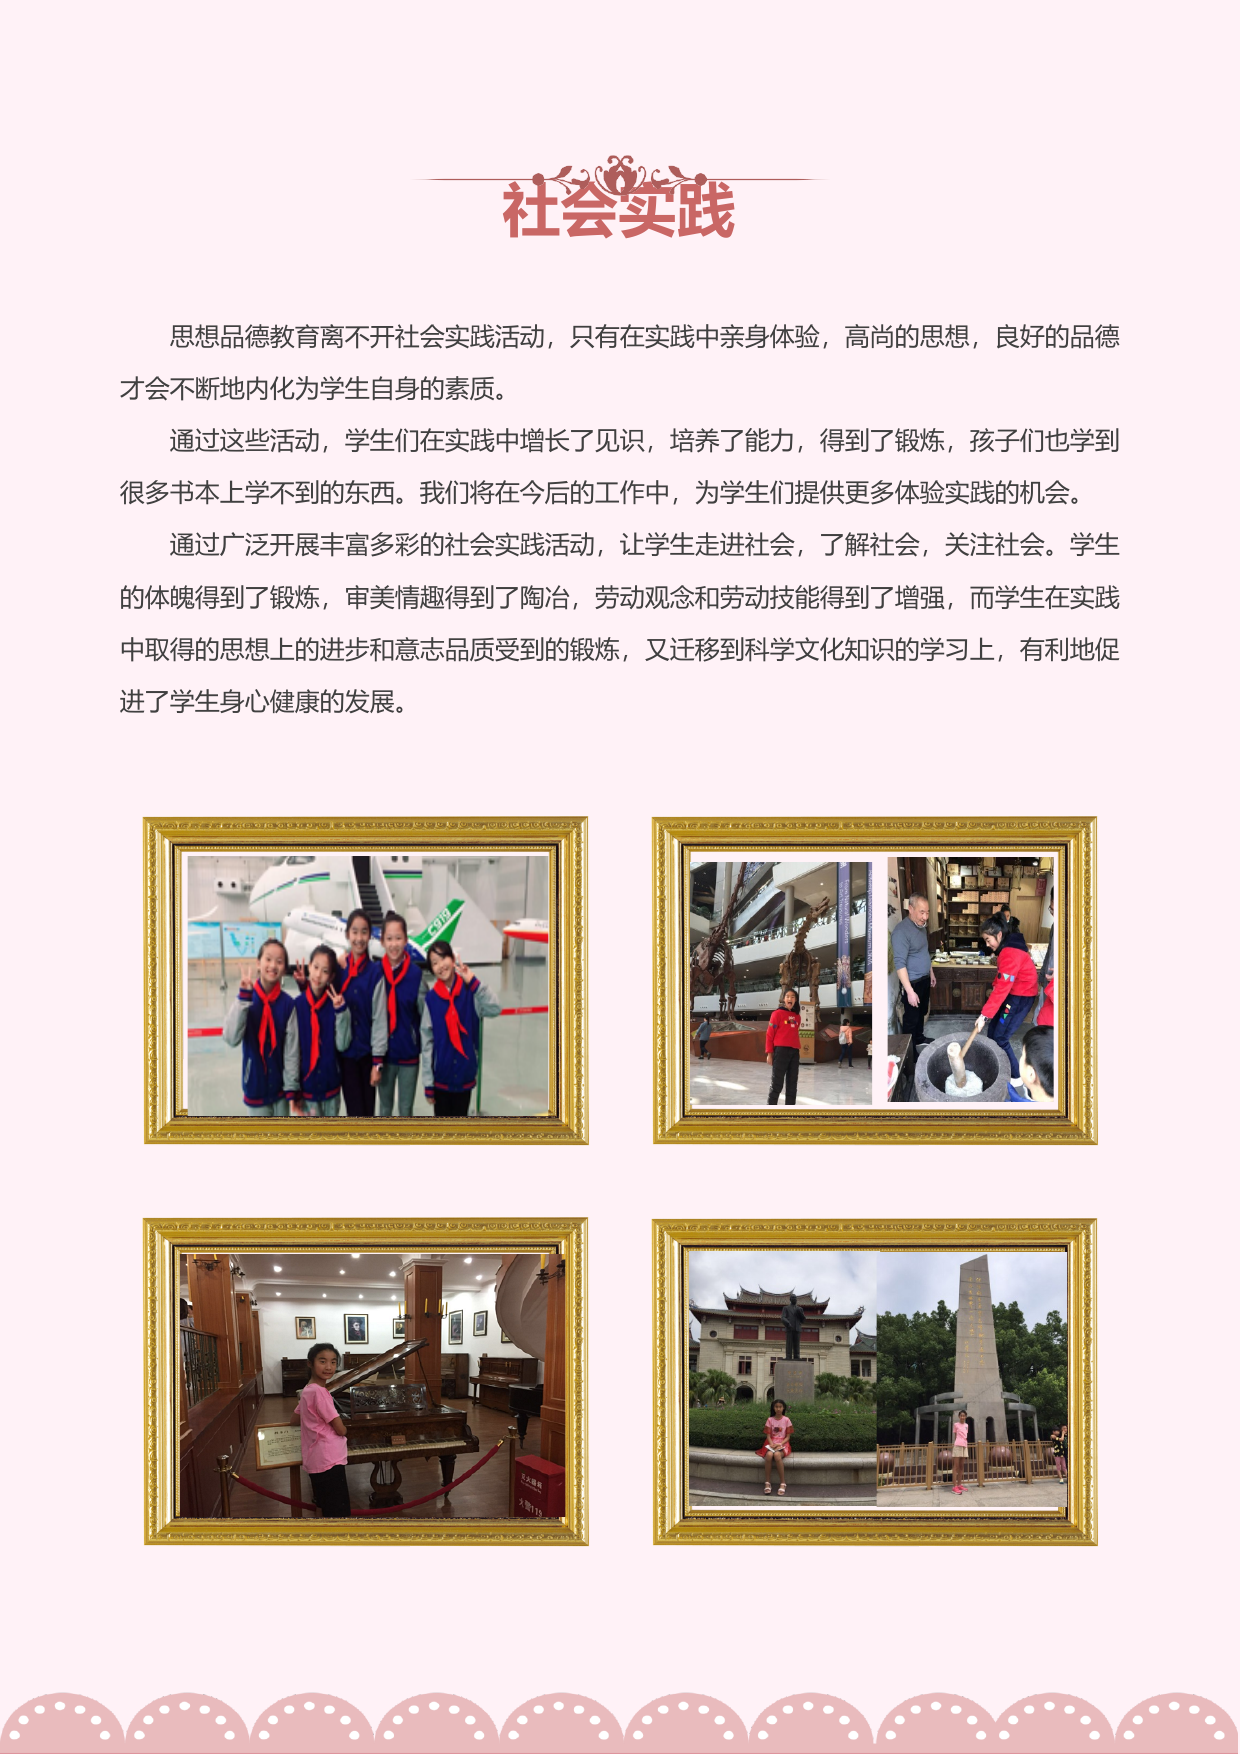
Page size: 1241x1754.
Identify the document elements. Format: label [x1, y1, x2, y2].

picture [650, 815, 1099, 1146]
picture [650, 1217, 1099, 1547]
picture [0, 1660, 1238, 1754]
picture [141, 1217, 590, 1547]
picture [141, 815, 590, 1146]
